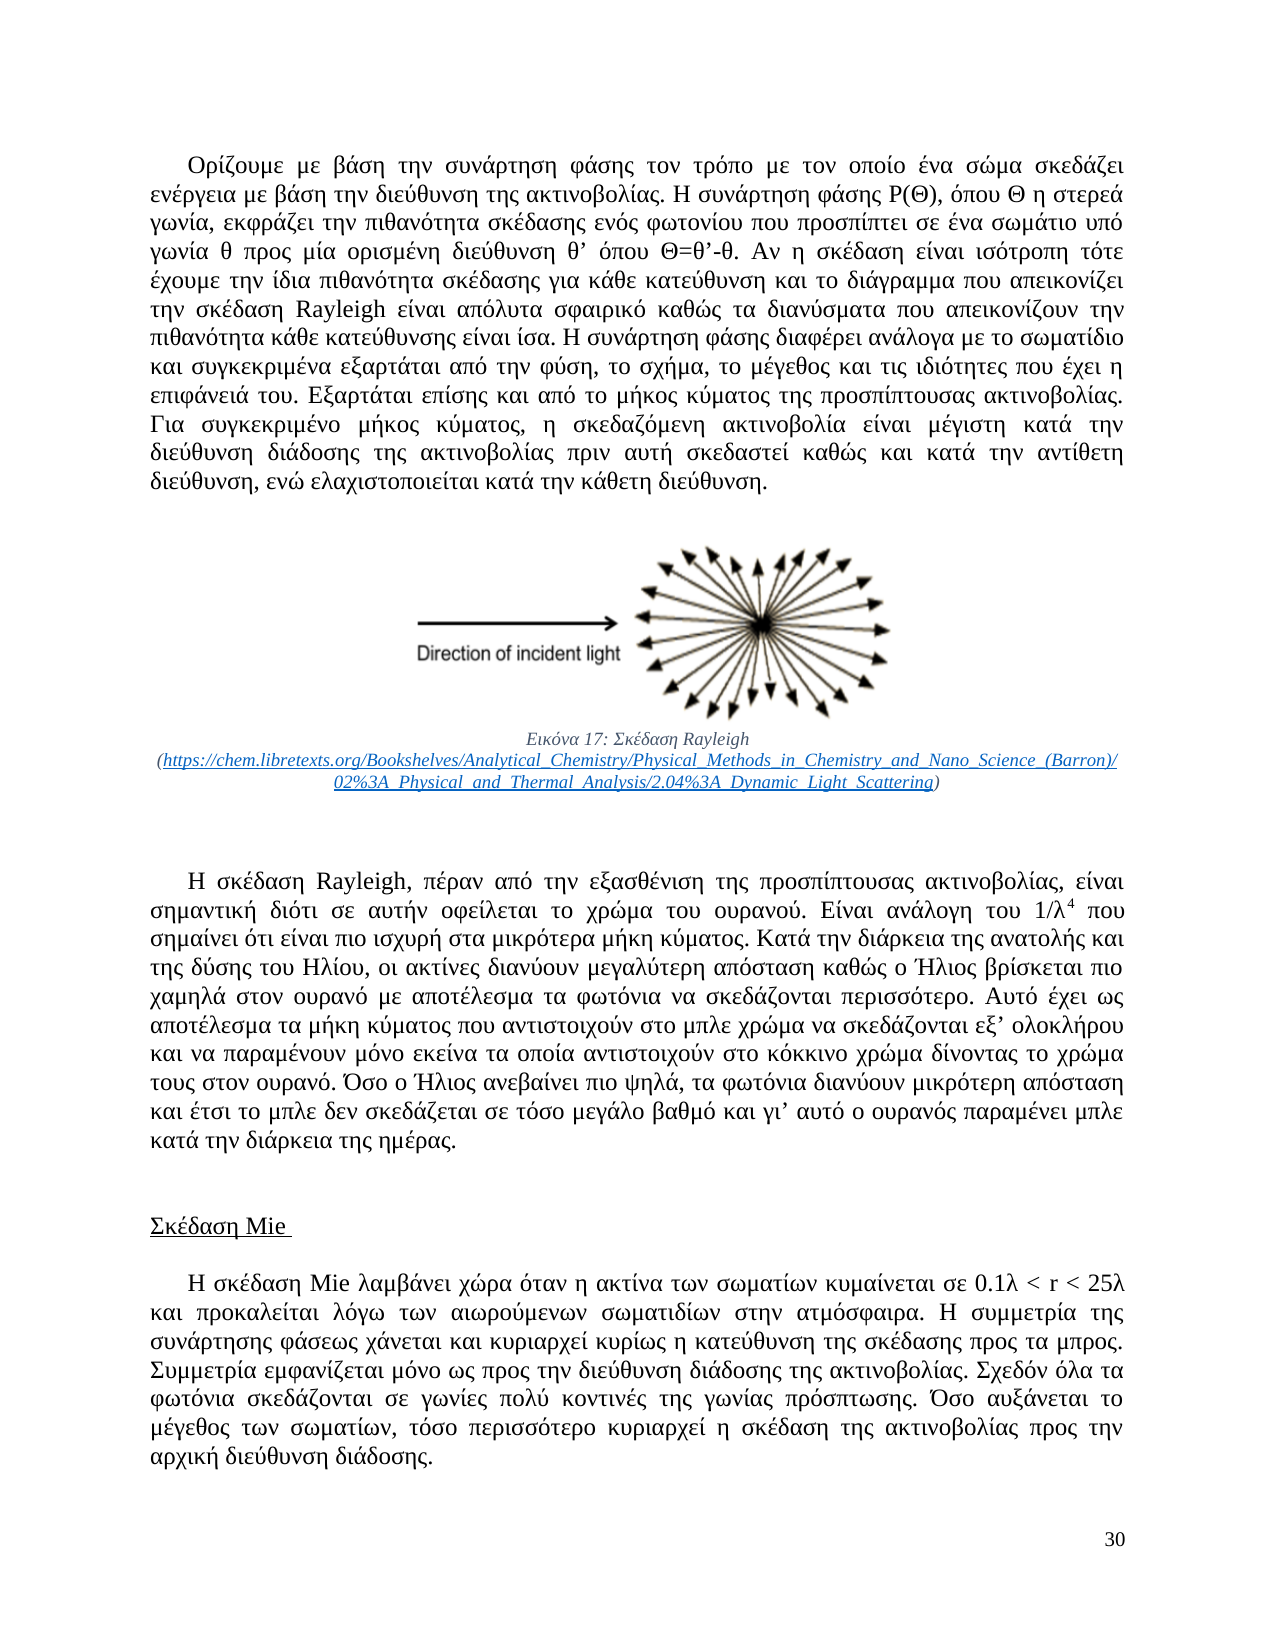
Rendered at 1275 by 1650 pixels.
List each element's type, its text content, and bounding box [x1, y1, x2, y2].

text Σκέδαση Mie [150, 1211, 1125, 1240]
text Η σκέδαση Rayleigh, πέραν από την εξασθένιση της προσπίπτουσας ακτινοβολίας, είναι σημαντική διότι σε αυτήν οφείλεται το χρώμα του ουρανού. Είναι ανάλογη του 1/λ4 που σημαίνει ότι είναι πιο ισχυρή στα μικρότερα μήκη κύματος. Κατά την διάρκεια της ανατολής και της δύσης του Ηλίου, οι ακτίνες διανύουν μεγαλύτερη απόσταση καθώς ο Ήλιος βρίσκεται πιο χαμηλά στον ουρανό με αποτέλεσμα τα φωτόνια να σκεδάζονται περισσότερο. Αυτό έχει ως αποτέλεσμα τα μήκη κύματος που αντιστοιχούν στο μπλε χρώμα να σκεδάζονται εξ’ ολοκλήρου και να παραμένουν μόνο εκείνα τα οποία αντιστοιχούν στο κόκκινο χρώμα δίνοντας το χρώμα τους στον ουρανό. Όσο ο Ήλιος ανεβαίνει πιο ψηλά, τα φωτόνια διανύουν μικρότερη απόσταση και έτσι το μπλε δεν σκεδάζεται σε τόσο μεγάλο βαθμό και γι’ αυτό ο ουρανός παραμένει μπλε κατά την διάρκεια της ημέρας. [150, 866, 1125, 1153]
picture [412, 523, 900, 728]
text Εικόνα 17: Σκέδαση Rayleigh (https://chem.libretexts.org/Bookshelves/Analytical_Chemistry/Physical_Methods_in_Chemistry_and_Nano_Science_(Barron)/02%3A_Physical_and_Thermal_Analysis/2.04%3A_Dynamic_Light_Scattering) [150, 728, 1125, 792]
text Η σκέδαση Mie λαμβάνει χώρα όταν η ακτίνα των σωματίων κυμαίνεται σε 0.1λ < r < 25λ και προκαλείται λόγω των αιωρούμενων σωματιδίων στην ατμόσφαιρα. Η συμμετρία της συνάρτησης φάσεως χάνεται και κυριαρχεί κυρίως η κατεύθυνση της σκέδασης προς τα μπρος. Συμμετρία εμφανίζεται μόνο ως προς την διεύθυνση διάδοσης της ακτινοβολίας. Σχεδόν όλα τα φωτόνια σκεδάζονται σε γωνίες πολύ κοντινές της γωνίας πρόσπτωσης. Όσο αυξάνεται το μέγεθος των σωματίων, τόσο περισσότερο κυριαρχεί η σκέδαση της ακτινοβολίας προς την αρχική διεύθυνση διάδοσης. [150, 1268, 1125, 1470]
text Ορίζουμε με βάση την συνάρτηση φάσης τον τρόπο με τον οποίο ένα σώμα σκεδάζει ενέργεια με βάση την διεύθυνση της ακτινοβολίας. Η συνάρτηση φάσης Ρ(Θ), όπου Θ η στερεά γωνία, εκφράζει την πιθανότητα σκέδασης ενός φωτονίου που προσπίπτει σε ένα σωμάτιο υπό γωνία θ προς μία ορισμένη διεύθυνση θ’ όπου Θ=θ’-θ. Αν η σκέδαση είναι ισότροπη τότε έχουμε την ίδια πιθανότητα σκέδασης για κάθε κατεύθυνση και το διάγραμμα που απεικονίζει την σκέδαση Rayleigh είναι απόλυτα σφαιρικό καθώς τα διανύσματα που απεικονίζουν την πιθανότητα κάθε κατεύθυνσης είναι ίσα. Η συνάρτηση φάσης διαφέρει ανάλογα με το σωματίδιο και συγκεκριμένα εξαρτάται από την φύση, το σχήμα, το μέγεθος και τις ιδιότητες που έχει η επιφάνειά του. Εξαρτάται επίσης και από το μήκος κύματος της προσπίπτουσας ακτινοβολίας. Για συγκεκριμένο μήκος κύματος, η σκεδαζόμενη ακτινοβολία είναι μέγιστη κατά την διεύθυνση διάδοσης της ακτινοβολίας πριν αυτή σκεδαστεί καθώς και κατά την αντίθετη διεύθυνση, ενώ ελαχιστοποιείται κατά την κάθετη διεύθυνση. [150, 150, 1125, 495]
